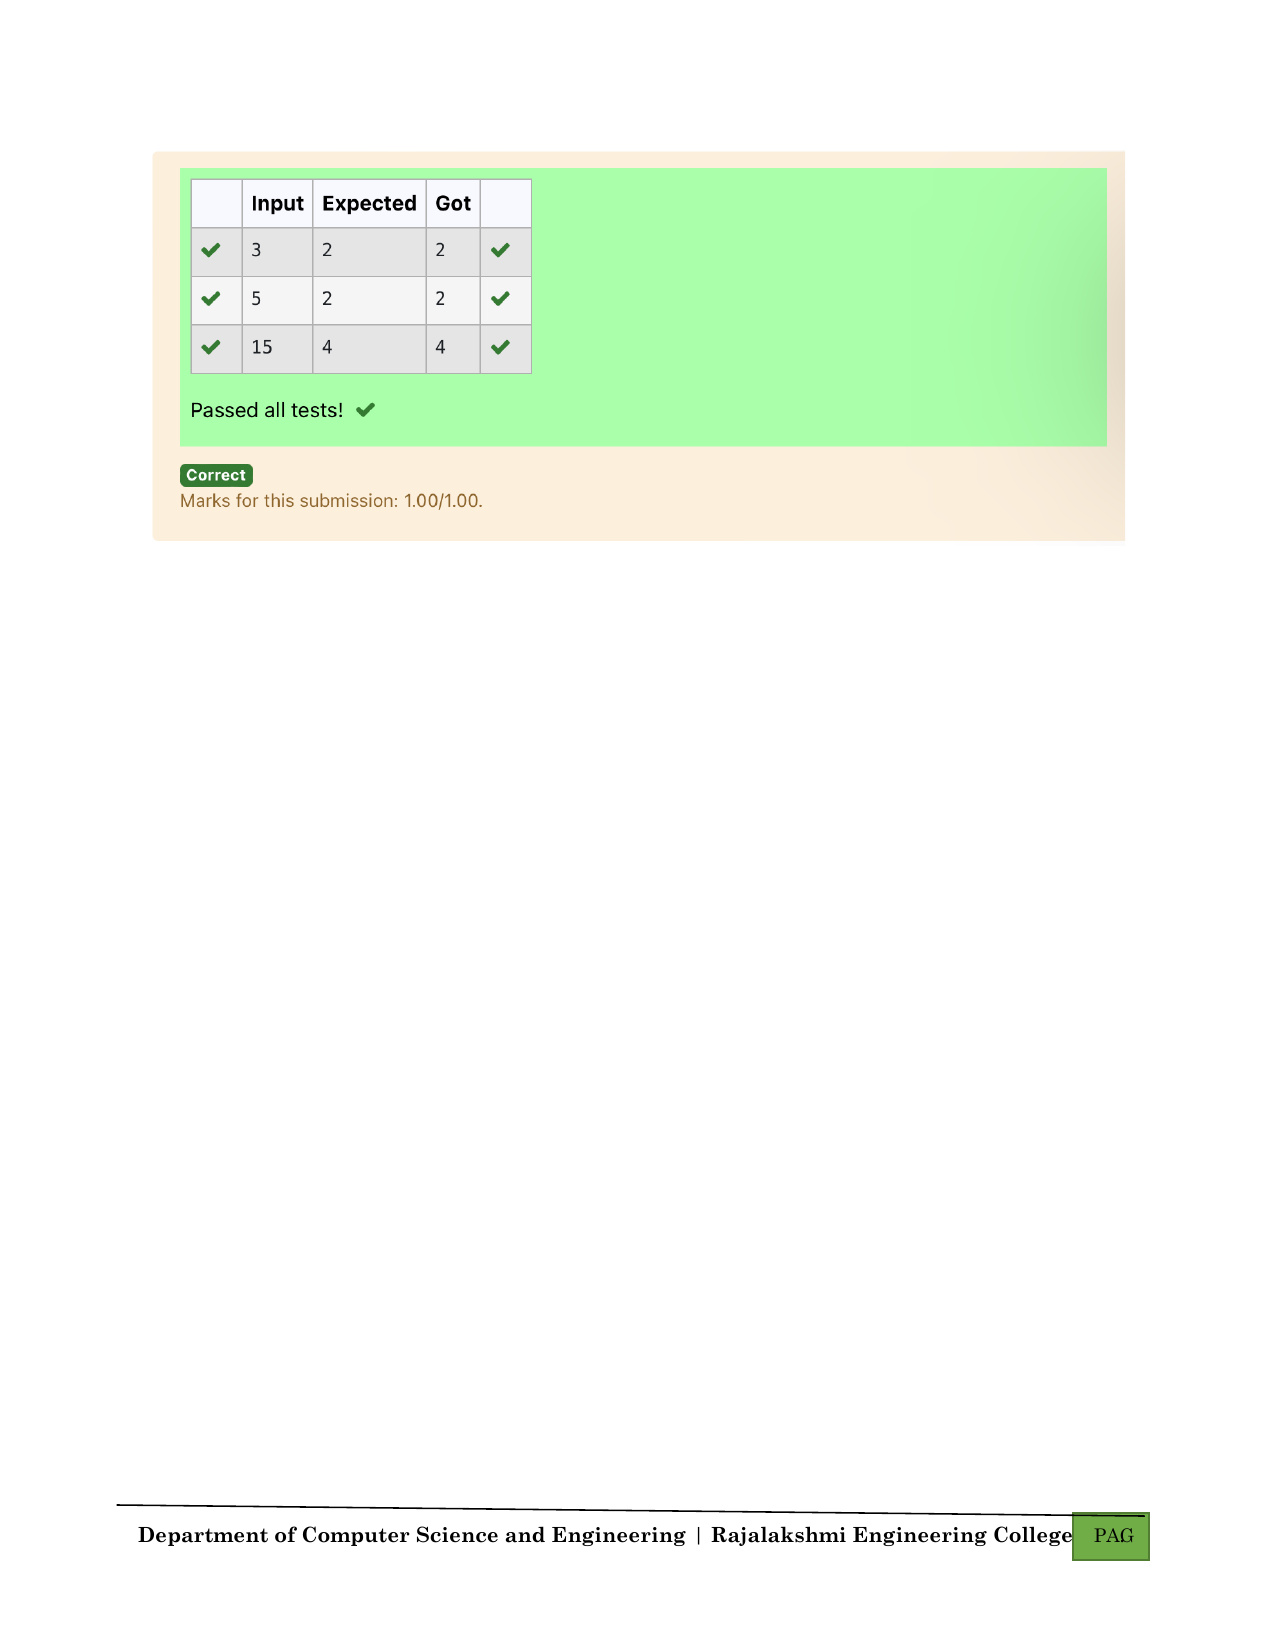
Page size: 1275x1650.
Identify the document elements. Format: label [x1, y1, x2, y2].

picture [150, 150, 1125, 546]
